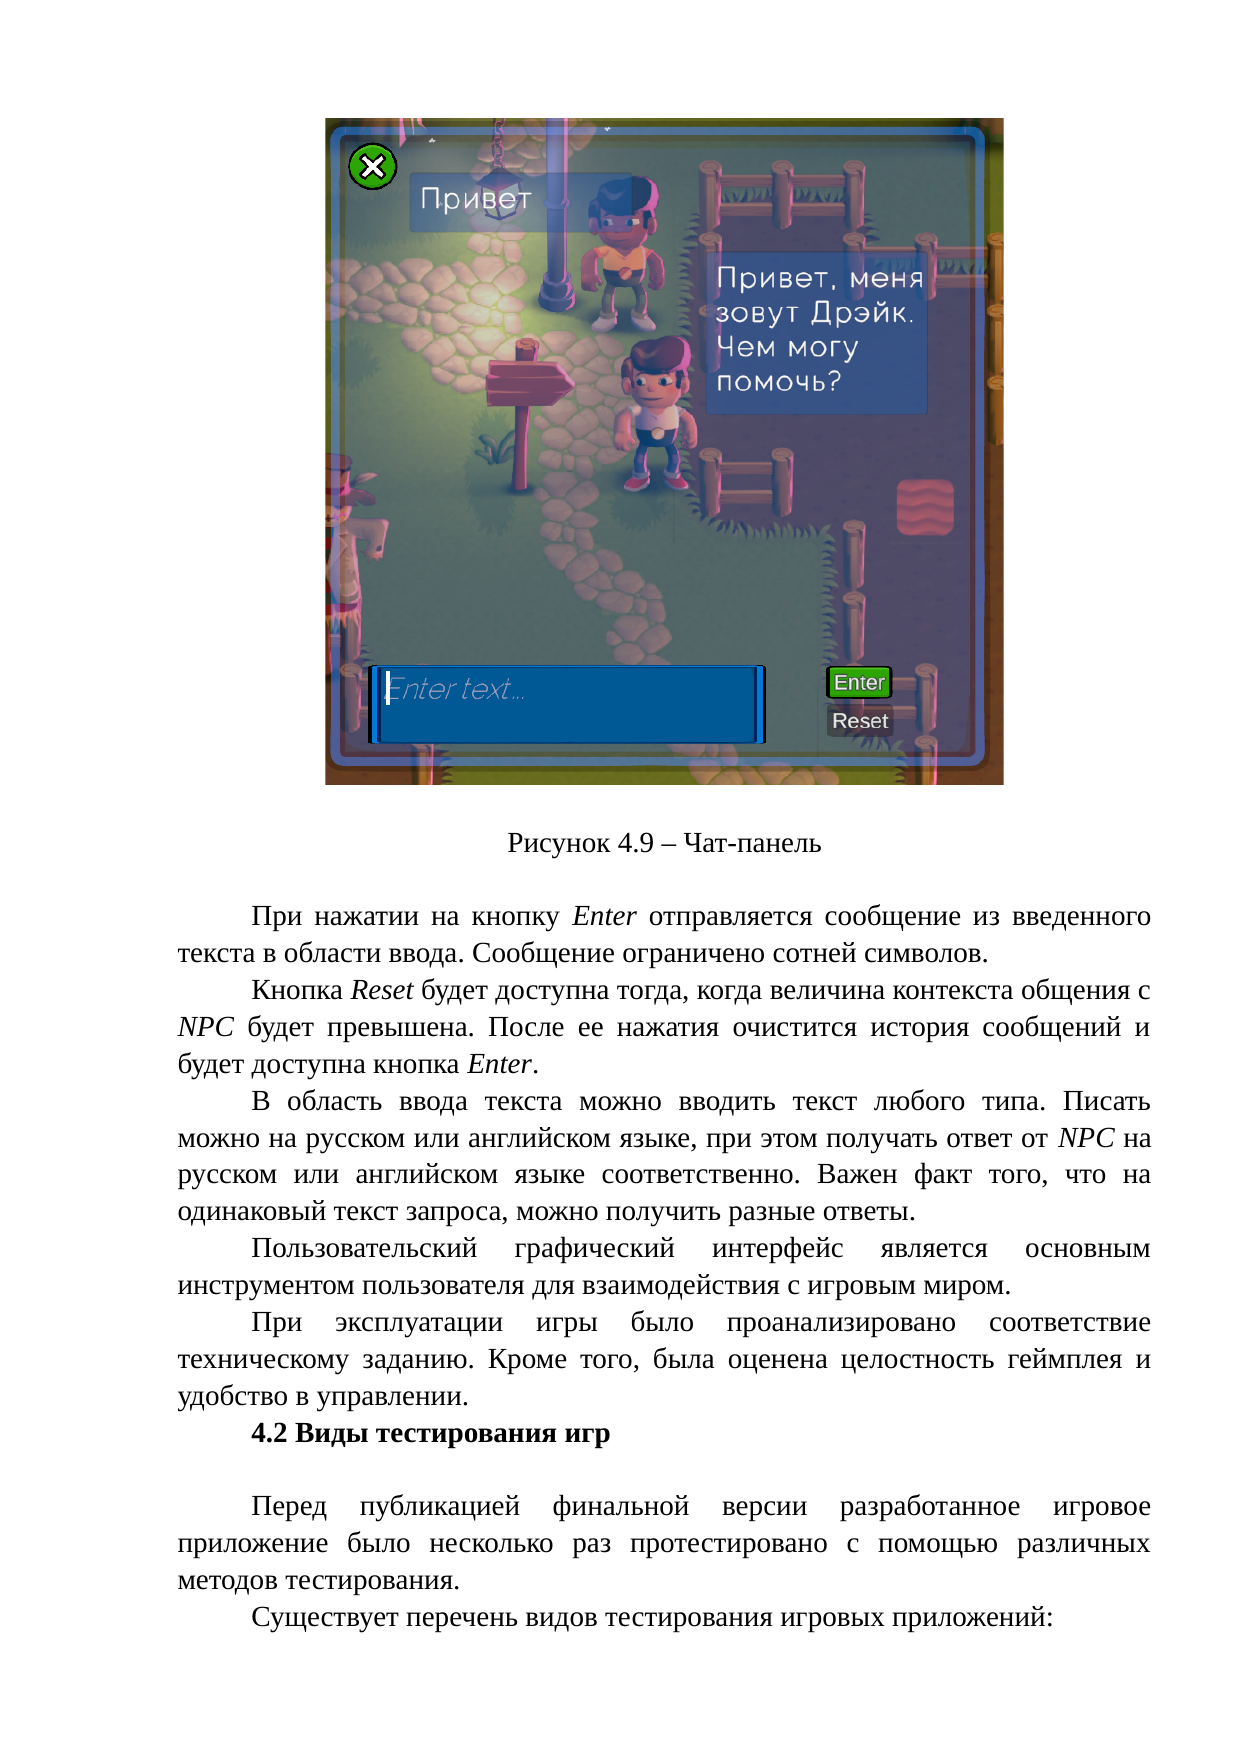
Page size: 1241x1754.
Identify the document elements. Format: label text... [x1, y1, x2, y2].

text Пользовательский графический интерфейс является основным инструментом пользователя для взаимодействия с игровым миром. [177, 1230, 1152, 1301]
text Кнопка Reset будет доступна тогда, когда величина контекста общения с NPC будет превышена. После ее нажатия очистится история сообщений и будет доступна кнопка Enter. [177, 972, 1152, 1079]
text Существует перечень видов тестирования игровых приложений: [177, 1599, 1152, 1633]
text Перед публикацией финальной версии разработанное игровое приложение было несколько раз протестировано с помощью различных методов тестирования. [177, 1488, 1152, 1596]
text При нажатии на кнопку Enter отправляется сообщение из введенного текста в области ввода. Сообщение ограничено сотней символов. [177, 898, 1152, 969]
text В область ввода текста можно вводить текст любого типа. Писать можно на русском или английском языке, при этом получать ответ от NPC на русском или английском языке соответственно. Важен факт того, что на одинаковый текст запроса, можно получить разные ответы. [177, 1083, 1152, 1227]
text Рисунок 4.9 – Чат-панель [177, 825, 1152, 858]
text При эксплуатации игры было проанализировано соответствие техническому заданию. Кроме того, была оценена целостность геймплея и удобство в управлении. [177, 1304, 1152, 1411]
text 4.2 Виды тестирования игр [177, 1415, 1152, 1448]
picture [325, 118, 1004, 785]
